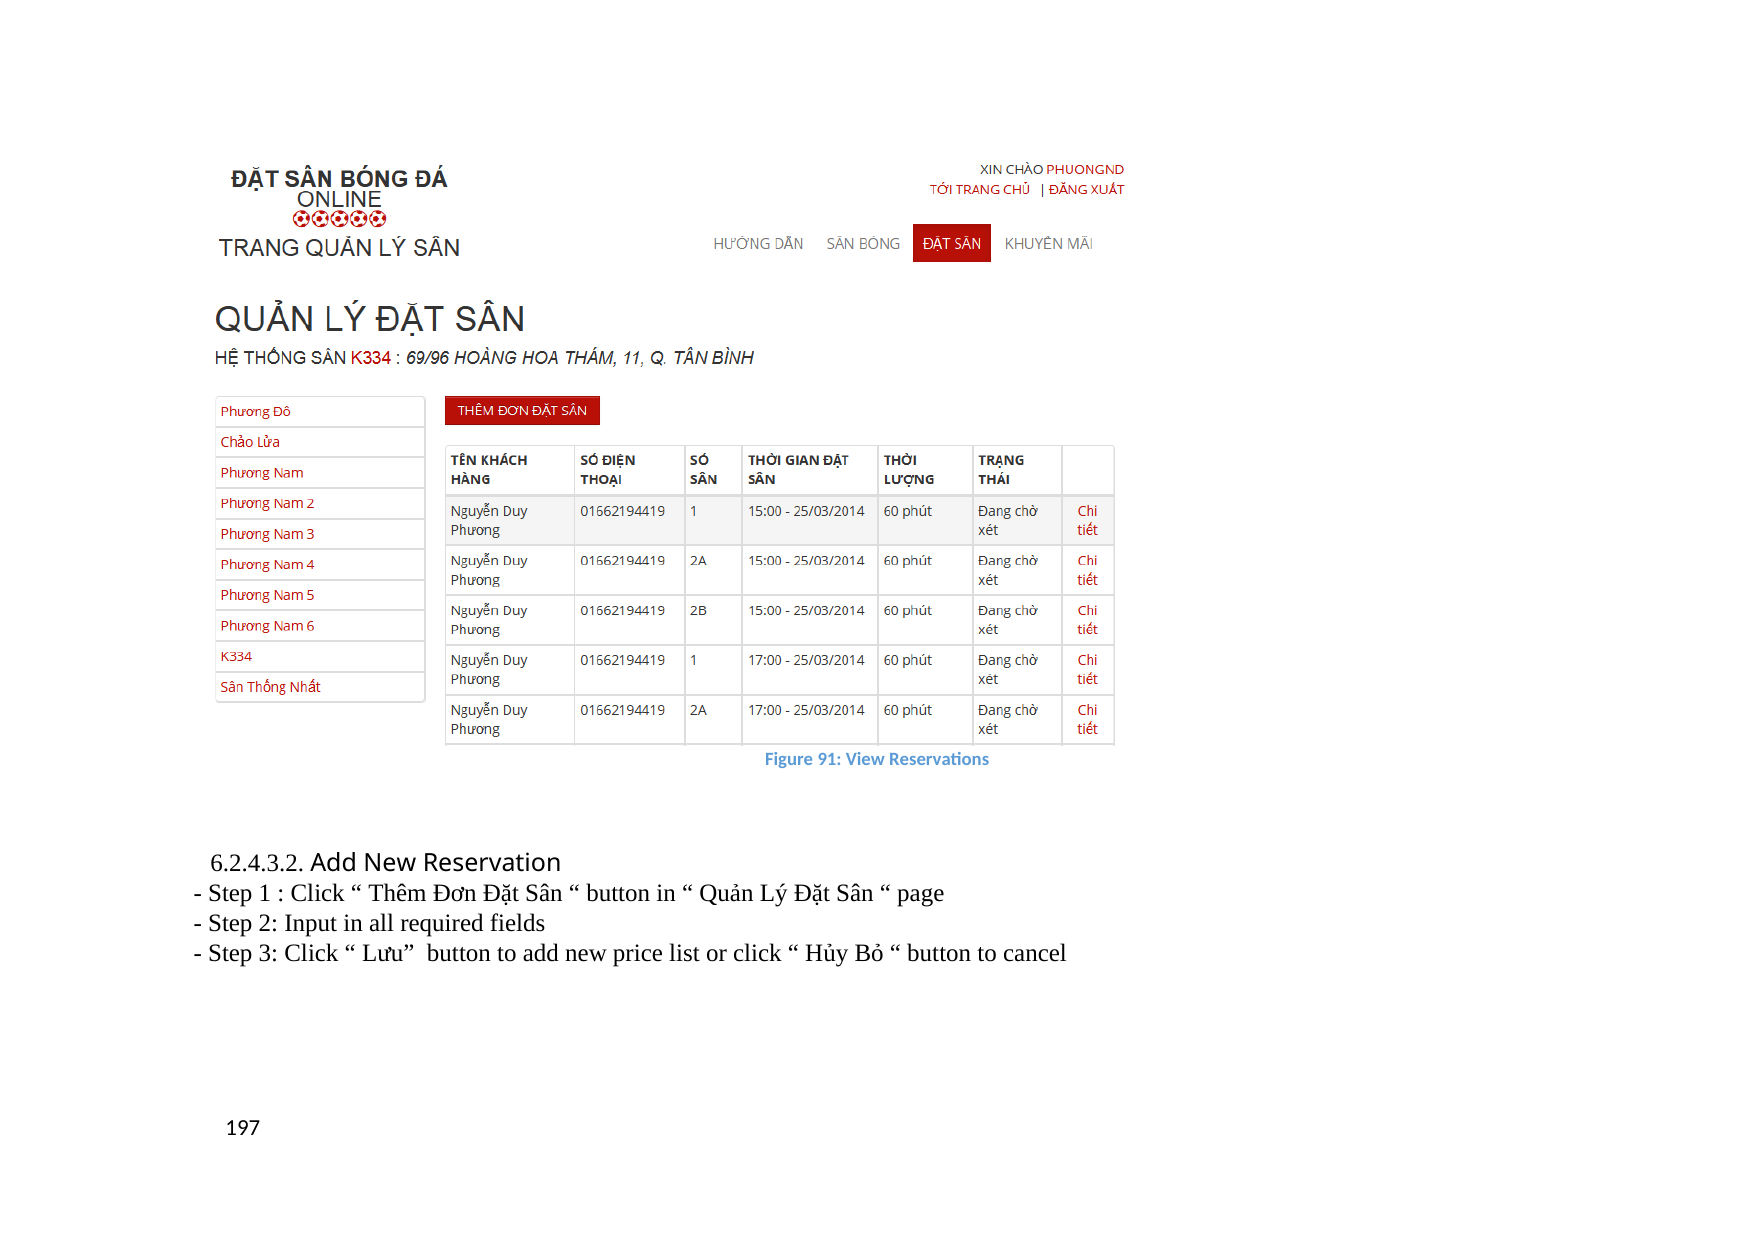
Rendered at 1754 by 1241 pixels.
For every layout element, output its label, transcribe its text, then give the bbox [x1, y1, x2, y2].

subtitle Add New Reservation [210, 844, 1604, 878]
text - Step 3: Click “ Lưu” button to add new price list or click “ Hủy Bỏ “ button to cancel [193, 938, 1604, 966]
text - Step 1 : Click “ Thêm Đơn Đặt Sân “ button in “ Quản Lý Đặt Sân “ page [193, 878, 1604, 907]
picture [193, 149, 1136, 746]
text - Step 2: Input in all required fields [193, 908, 1604, 936]
text Figure 91: View Reservations [150, 747, 1604, 770]
